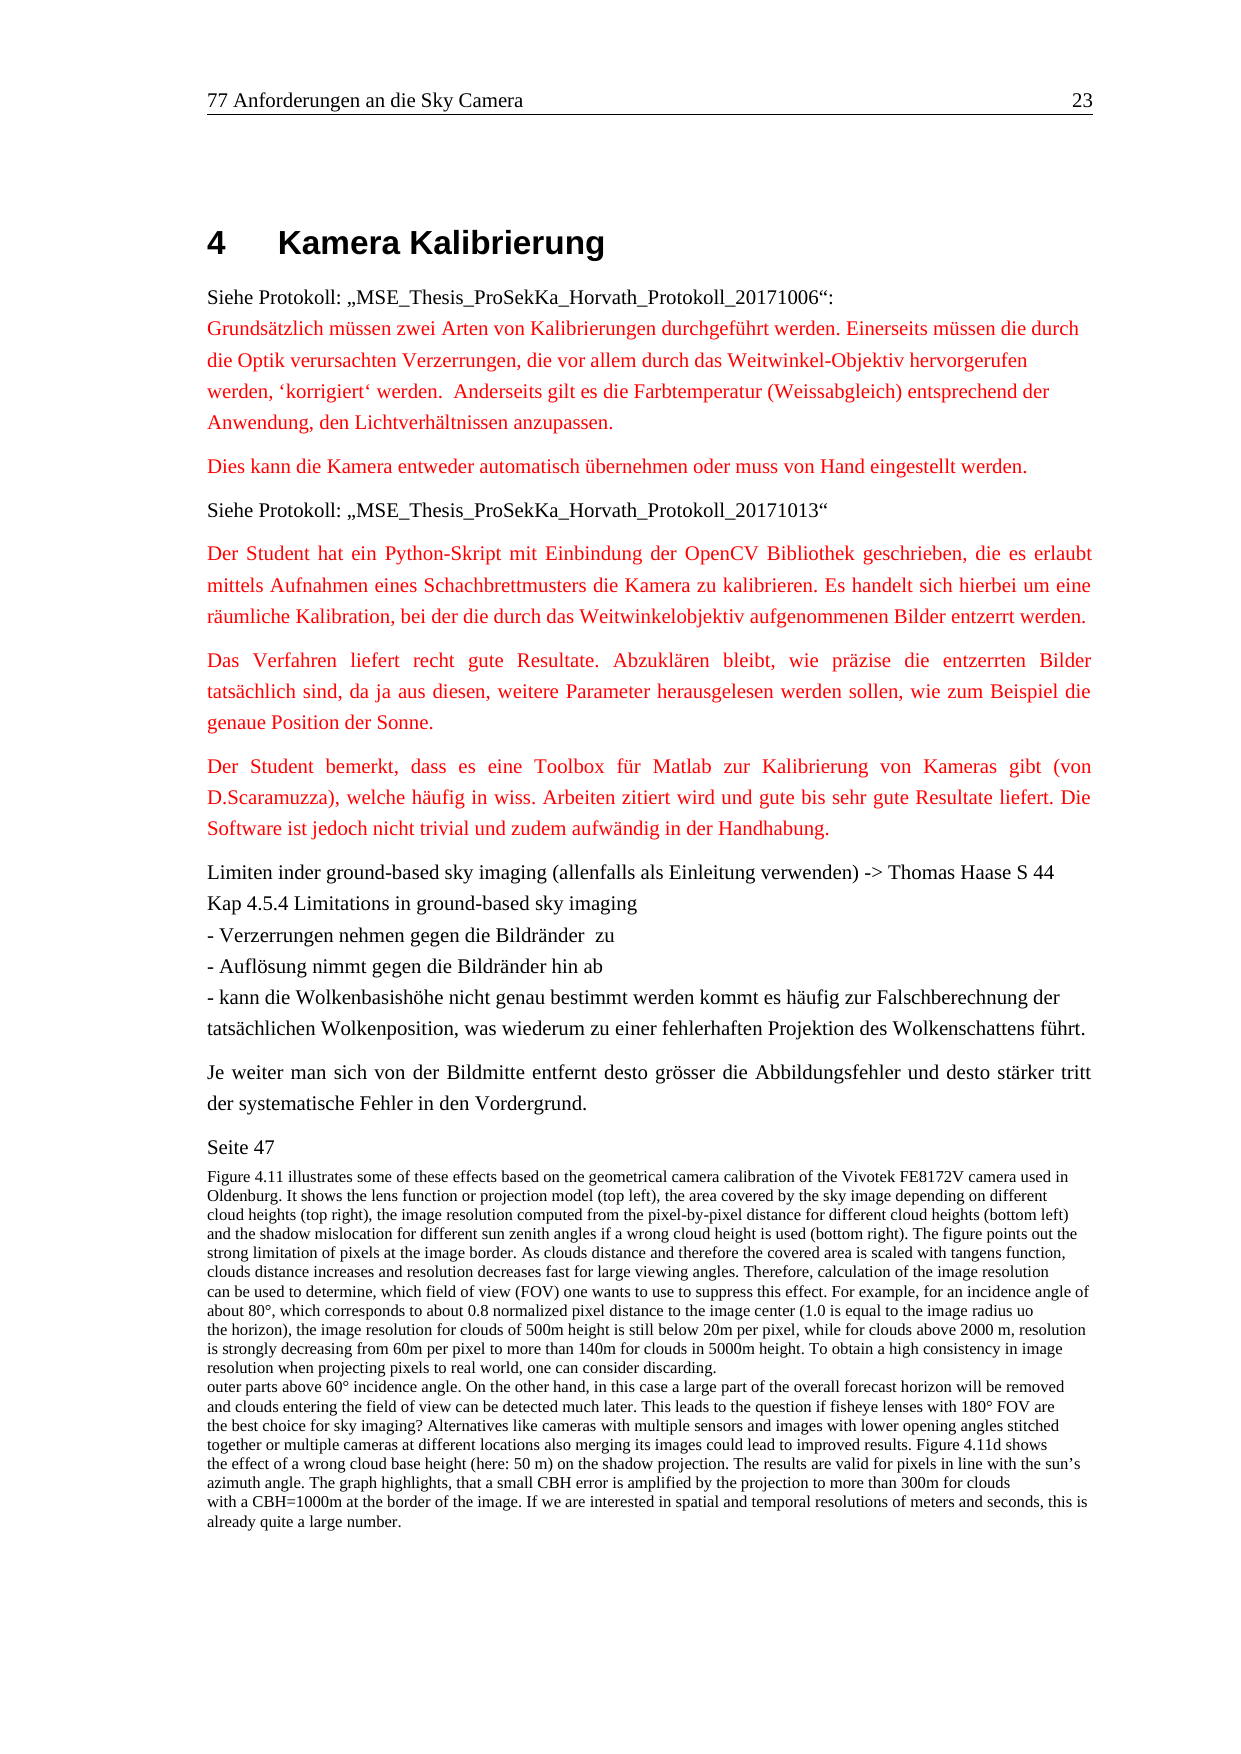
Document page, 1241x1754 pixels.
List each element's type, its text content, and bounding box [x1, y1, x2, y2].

text Der Student bemerkt, dass es eine Toolbox für Matlab zur Kalibrierung von Kameras gibt (von D.Scaramuzza), welche häufig in wiss. Arbeiten zitiert wird und gute bis sehr gute Resultate liefert. Die Software ist jedoch nicht trivial und zudem aufwändig in der Handhabung. [207, 754, 1093, 840]
text Seite 47 [207, 1135, 1093, 1159]
text with a CBH=1000m at the border of the image. If we are interested in spatial and temporal resolutions of meters and seconds, this is already quite a large number. [207, 1492, 1093, 1531]
text strong limitation of pixels at the image border. As clouds distance and therefore the covered area is scaled with tangens function, clouds distance increases and resolution decreases fast for large viewing angles. Therefore, calculation of the image resolution [207, 1243, 1093, 1281]
text the horizon), the image resolution for clouds of 500m height is still below 20m per pixel, while for clouds above 2000 m, resolution is strongly decreasing from 60m per pixel to more than 140m for clouds in 5000m height. To obtain a high consistency in image resolution when projecting pixels to real world, one can consider discarding. outer parts above 60° incidence angle. On the other hand, in this case a large part of the overall forecast horizon will be removed and clouds entering the field of view can be detected much later. This leads to the question if fisheye lenses with 180° FOV are [207, 1320, 1093, 1416]
text Siehe Protokoll: „MSE_Thesis_ProSekKa_Horvath_Protokoll_20171013“ [207, 498, 1093, 522]
text Siehe Protokoll: „MSE_Thesis_ProSekKa_Horvath_Protokoll_20171006“: Grundsätzlich müssen zwei Arten von Kalibrierungen durchgeführt werden. Einerseits müssen die durch die Optik verursachten Verzerrungen, die vor allem durch das Weitwinkel-Objektiv hervorgerufen werden, ‘korrigiert‘ werden. Anderseits gilt es die Farbtemperatur (Weissabgleich) entsprechend der Anwendung, den Lichtverhältnissen anzupassen. [207, 285, 1093, 434]
text cloud heights (top right), the image resolution computed from the pixel-by-pixel distance for different cloud heights (bottom left) and the shadow mislocation for different sun zenith angles if a wrong cloud height is used (bottom right). The figure points out the [207, 1205, 1093, 1243]
text can be used to determine, which field of view (FOV) one wants to use to suppress this effect. For example, for an incidence angle of about 80°, which corresponds to about 0.8 normalized pixel distance to the image center (1.0 is equal to the image radius uo [207, 1281, 1093, 1320]
text the effect of a wrong cloud base height (here: 50 m) on the shadow projection. The results are valid for pixels in line with the sun’s azimuth angle. The graph highlights, that a small CBH error is amplified by the projection to more than 300m for clouds [207, 1454, 1093, 1492]
text the best choice for sky imaging? Alternatives like cameras with multiple sensors and images with lower opening angles stitched together or multiple cameras at different locations also merging its images could lead to improved results. Figure 4.11d shows [207, 1416, 1093, 1454]
subtitle Kamera Kalibrierung [207, 223, 1093, 261]
text Dies kann die Kamera entweder automatisch übernehmen oder muss von Hand eingestellt werden. [207, 454, 1093, 478]
text Figure 4.11 illustrates some of these effects based on the geometrical camera calibration of the Vivotek FE8172V camera used in Oldenburg. It shows the lens function or projection model (top left), the area covered by the sky image depending on different [207, 1166, 1093, 1205]
text Der Student hat ein Python-Skript mit Einbindung der OpenCV Bibliothek geschrieben, die es erlaubt mittels Aufnahmen eines Schachbrettmusters die Kamera zu kalibrieren. Es handelt sich hierbei um eine räumliche Kalibration, bei der die durch das Weitwinkelobjektiv aufgenommenen Bilder entzerrt werden. [207, 541, 1093, 628]
text Das Verfahren liefert recht gute Resultate. Abzuklären bleibt, wie präzise die entzerrten Bilder tatsächlich sind, da ja aus diesen, weitere Parameter herausgelesen werden sollen, wie zum Beispiel die genaue Position der Sonne. [207, 648, 1093, 734]
text Je weiter man sich von der Bildmitte entfernt desto grösser die Abbildungsfehler und desto stärker tritt der systematische Fehler in den Vordergrund. [207, 1060, 1093, 1115]
text Limiten inder ground-based sky imaging (allenfalls als Einleitung verwenden) -> Thomas Haase S 44 Kap 4.5.4 Limitations in ground-based sky imaging - Verzerrungen nehmen gegen die Bildränder zu - Auflösung nimmt gegen die Bildränder hin ab - kann die Wolkenbasishöhe nicht genau bestimmt werden kommt es häufig zur Falschberechnung der tatsächlichen Wolkenposition, was wiederum zu einer fehlerhaften Projektion des Wolkenschattens führt. [207, 860, 1093, 1040]
